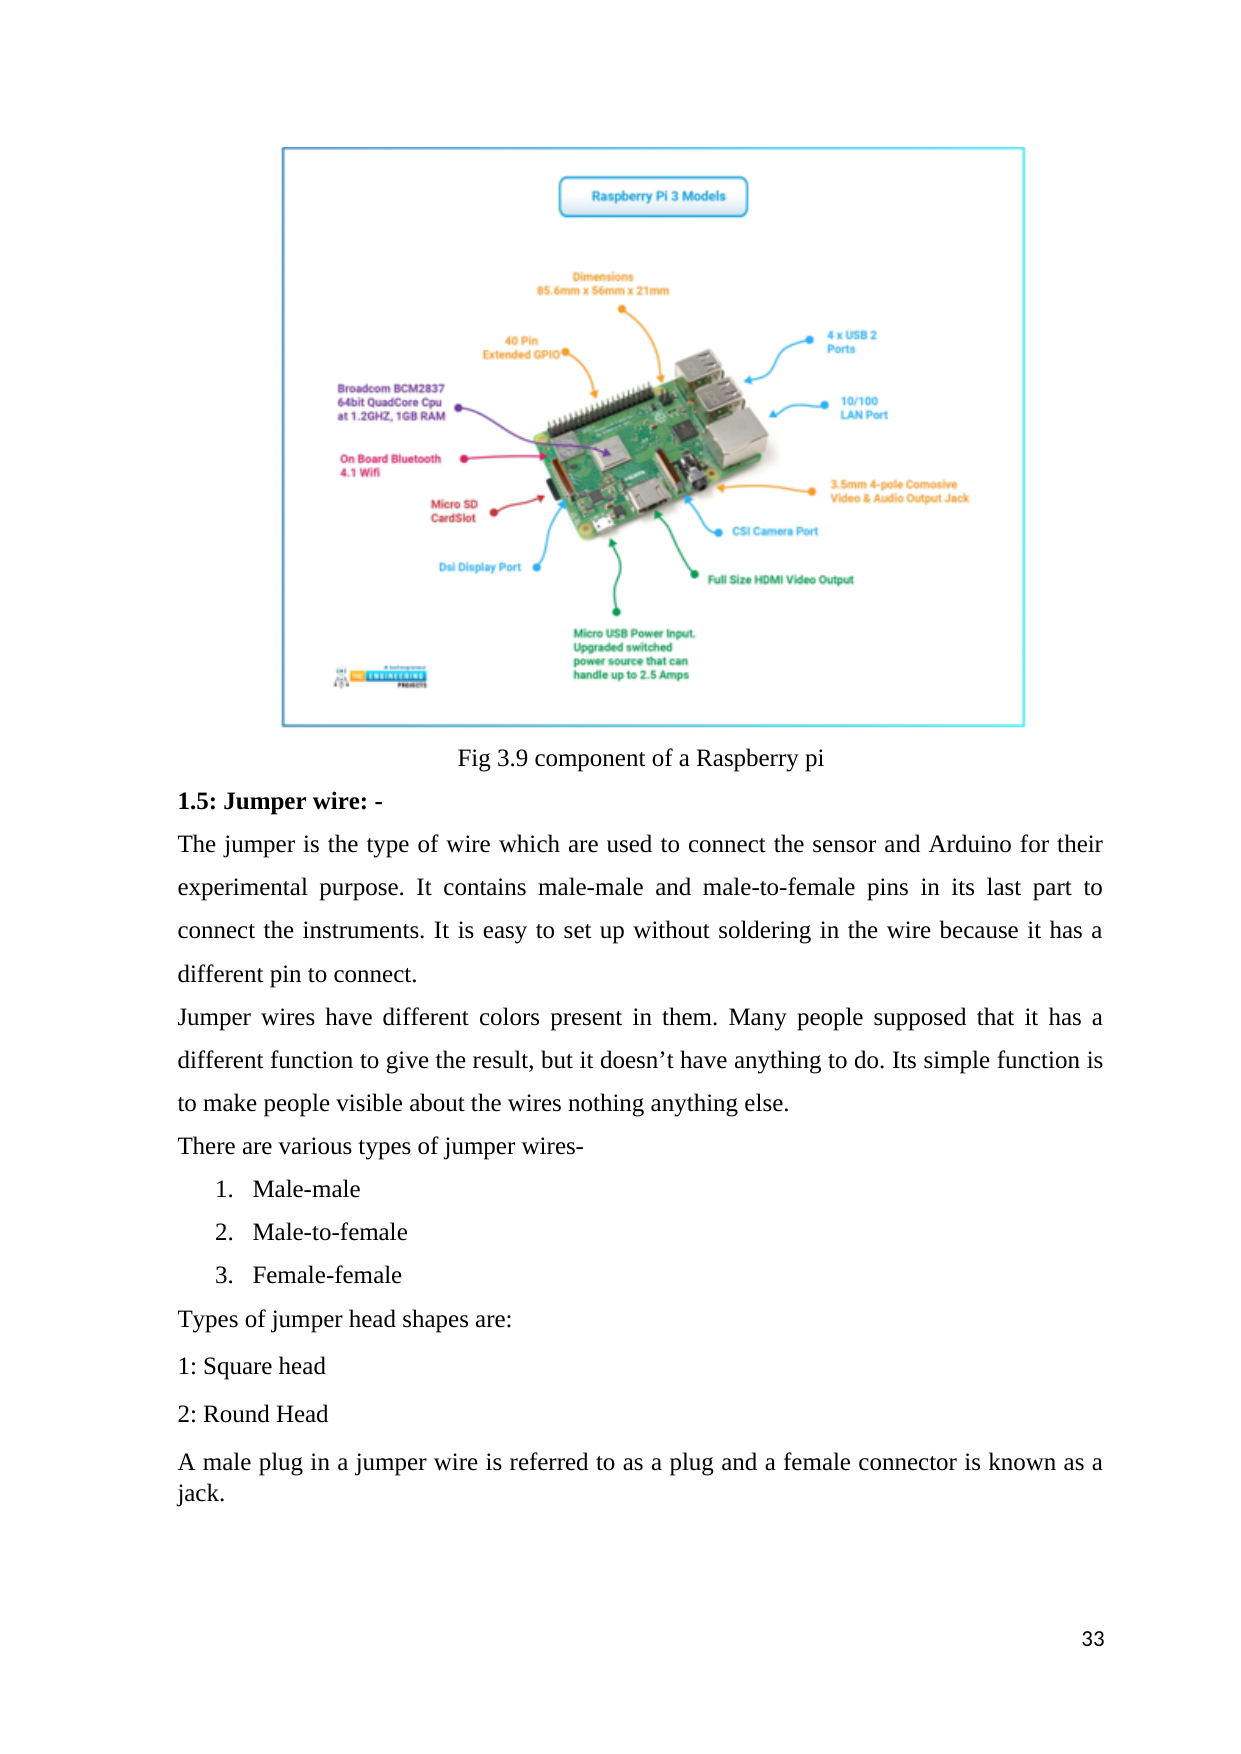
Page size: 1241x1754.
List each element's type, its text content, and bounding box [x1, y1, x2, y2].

text A male plug in a jumper wire is referred to as a plug and a female connector is known as a jack. [177, 1447, 1104, 1507]
text Jumper wires have different colors present in them. Many people supposed that it has a different function to give the result, but it doesn’t have anything to do. Its simple function is to make people visible about the wires nothing anything else. [177, 1002, 1104, 1117]
text Types of jumper head shapes are: [177, 1304, 1104, 1332]
text 1: Square head [177, 1351, 1104, 1380]
text 2: Round Head [177, 1399, 1104, 1428]
list Male-male [215, 1174, 1104, 1203]
text There are various types of jumper wires- [177, 1131, 1104, 1160]
list Female-female [215, 1261, 1104, 1289]
picture [247, 147, 1035, 729]
text 1.5: Jumper wire: - [177, 786, 1104, 815]
text Fig 3.9 component of a Raspberry pi [177, 743, 1104, 772]
list Male-to-female [215, 1217, 1104, 1246]
text The jumper is the type of wire which are used to connect the sensor and Arduino for their experimental purpose. It contains male-male and male-to-female pins in its last part to connect the instruments. It is easy to set up without soldering in the wire because it has a different pin to connect. [177, 829, 1104, 987]
